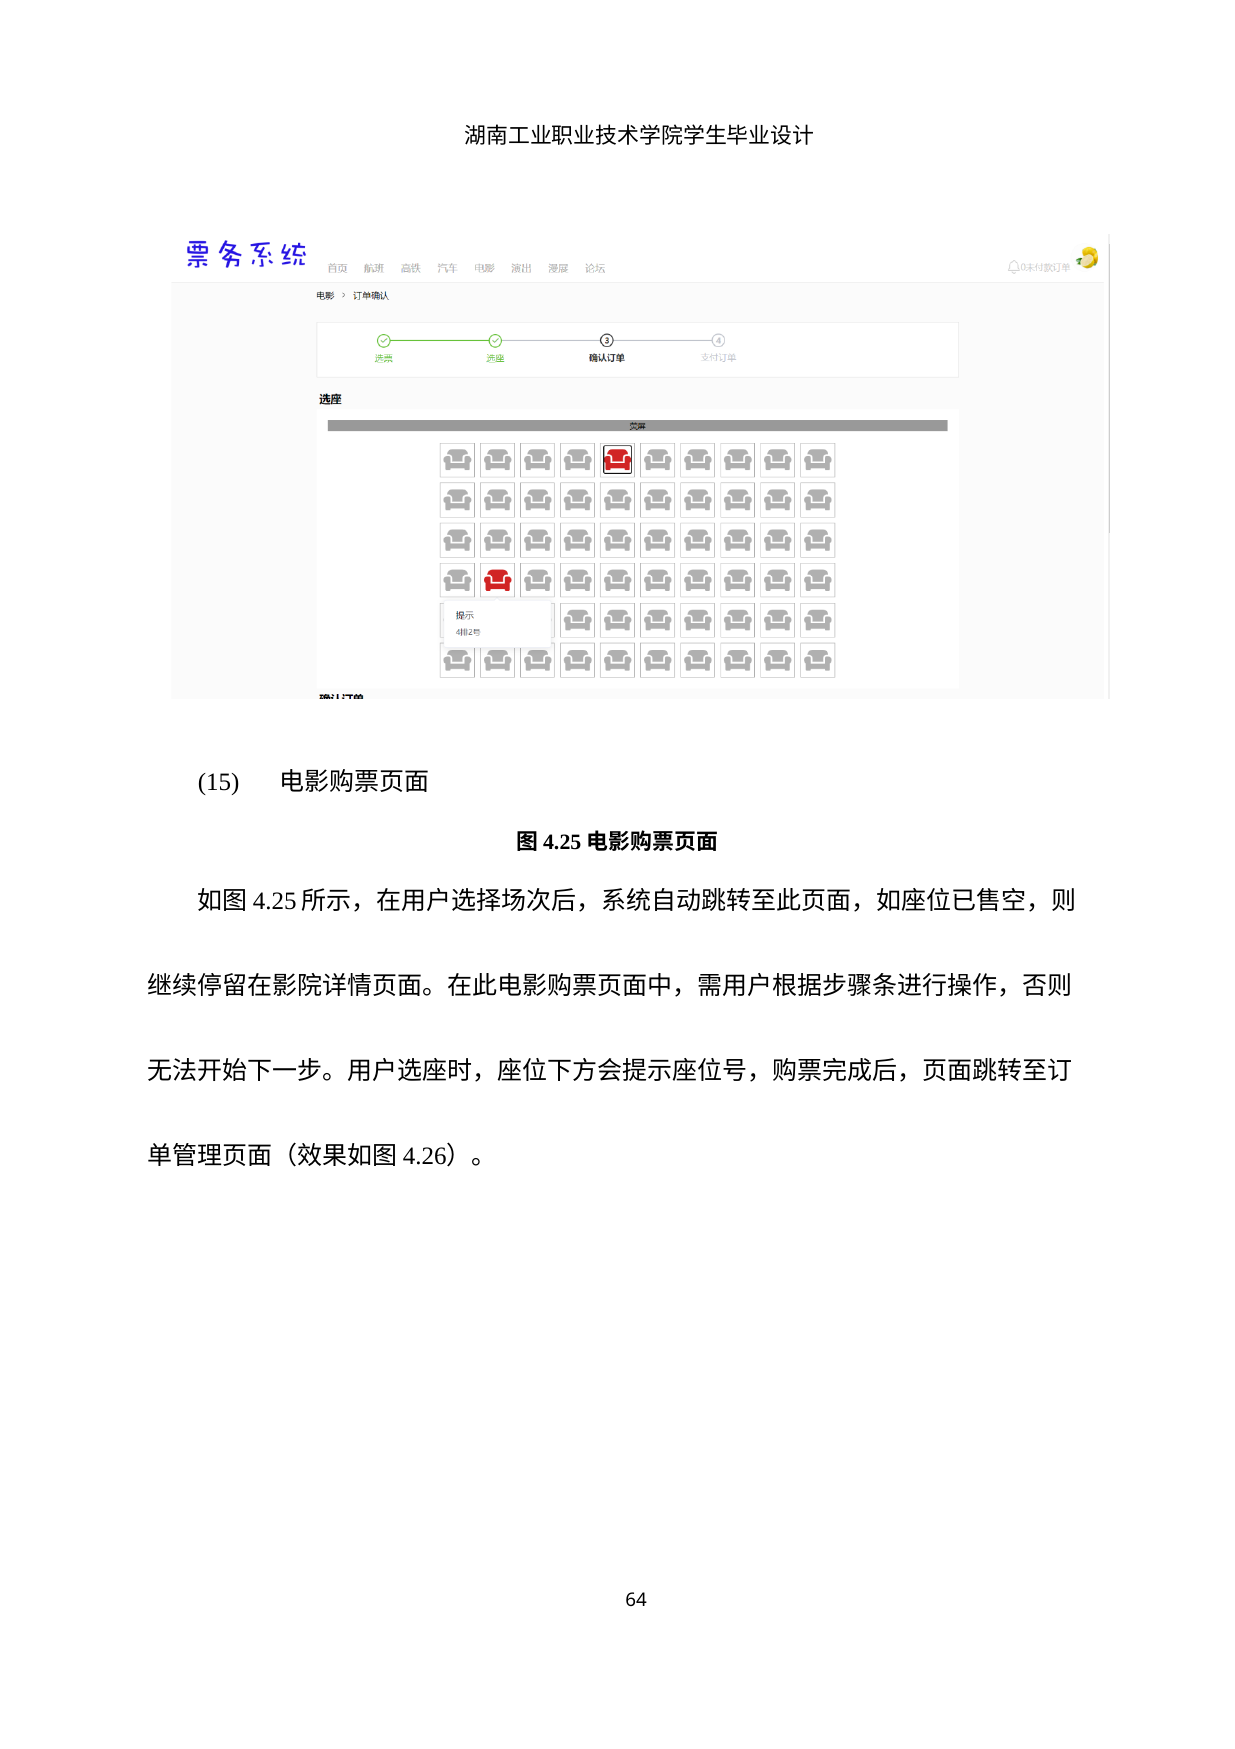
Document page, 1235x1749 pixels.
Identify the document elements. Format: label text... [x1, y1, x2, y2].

text 图4.25 电影购票页面 [148, 823, 1087, 857]
text 如图4.25所示，在用户选择场次后，系统自动跳转至此页面，如座位已售空，则继续停留在影院详情页面。在此电影购票页面中，需用户根据步骤条进行操作，否则无法开始下一步。用户选座时，座位下方会提示座位号，购票完成后，页面跳转至订单管理页面（效果如图4.26）。 [148, 865, 1087, 1187]
picture [170, 234, 1110, 699]
